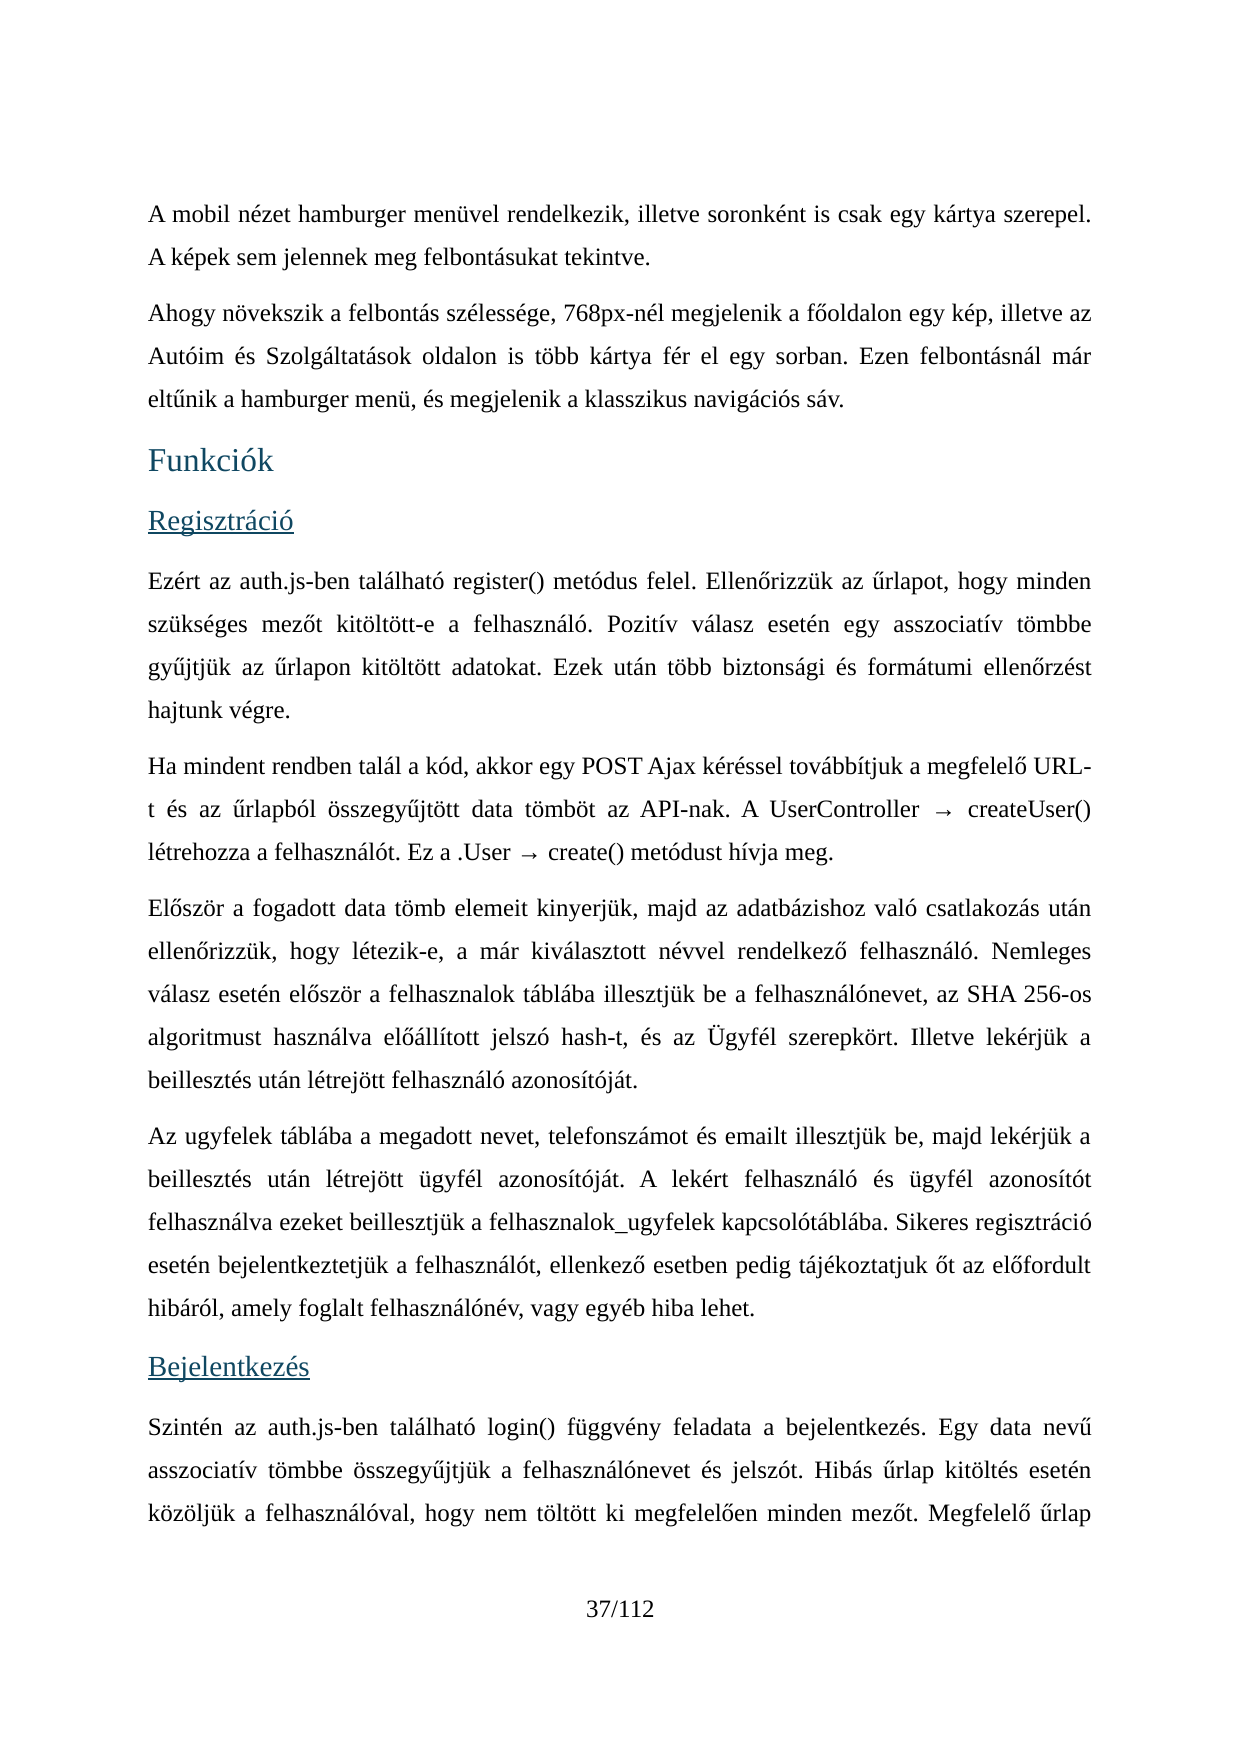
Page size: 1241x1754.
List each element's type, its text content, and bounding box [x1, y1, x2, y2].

subtitle Funkciók [148, 440, 1092, 478]
text Az ugyfelek táblába a megadott nevet, telefonszámot és emailt illesztjük be, majd lekérjük a beillesztés után létrejött ügyfél azonosítóját. A lekért felhasználó és ügyfél azonosítót felhasználva ezeket beillesztjük a felhasznalok_ugyfelek kapcsolótáblába. Sikeres regisztráció esetén bejelentkeztetjük a felhasználót, ellenkező esetben pedig tájékoztatjuk őt az előfordult hibáról, amely foglalt felhasználónév, vagy egyéb hiba lehet. [148, 1121, 1092, 1322]
text Ha mindent rendben talál a kód, akkor egy POST Ajax kéréssel továbbítjuk a megfelelő URL-t és az űrlapból összegyűjtött data tömböt az API-nak. A UserController → createUser() létrehozza a felhasználót. Ez a .User → create() metódust hívja meg. [148, 751, 1092, 866]
text Először a fogadott data tömb elemeit kinyerjük, majd az adatbázishoz való csatlakozás után ellenőrizzük, hogy létezik-e, a már kiválasztott névvel rendelkező felhasználó. Nemleges válasz esetén először a felhasznalok táblába illesztjük be a felhasználónevet, az SHA 256-os algoritmust használva előállított jelszó hash-t, és az Ügyfél szerepkört. Illetve lekérjük a beillesztés után létrejött felhasználó azonosítóját. [148, 893, 1092, 1094]
subtitle Regisztráció [148, 503, 1092, 537]
text Ahogy növekszik a felbontás szélessége, 768px-nél megjelenik a főoldalon egy kép, illetve az Autóim és Szolgáltatások oldalon is több kártya fér el egy sorban. Ezen felbontásnál már eltűnik a hamburger menü, és megjelenik a klasszikus navigációs sáv. [148, 298, 1092, 413]
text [148, 1412, 1092, 1527]
subtitle Bejelentkezés [148, 1349, 1092, 1383]
text A mobil nézet hamburger menüvel rendelkezik, illetve soronként is csak egy kártya szerepel. A képek sem jelennek meg felbontásukat tekintve. [148, 199, 1092, 271]
text Ezért az auth.js-ben található register() metódus felel. Ellenőrizzük az űrlapot, hogy minden szükséges mezőt kitöltött-e a felhasználó. Pozitív válasz esetén egy asszociatív tömbbe gyűjtjük az űrlapon kitöltött adatokat. Ezek után több biztonsági és formátumi ellenőrzést hajtunk végre. [148, 566, 1092, 724]
